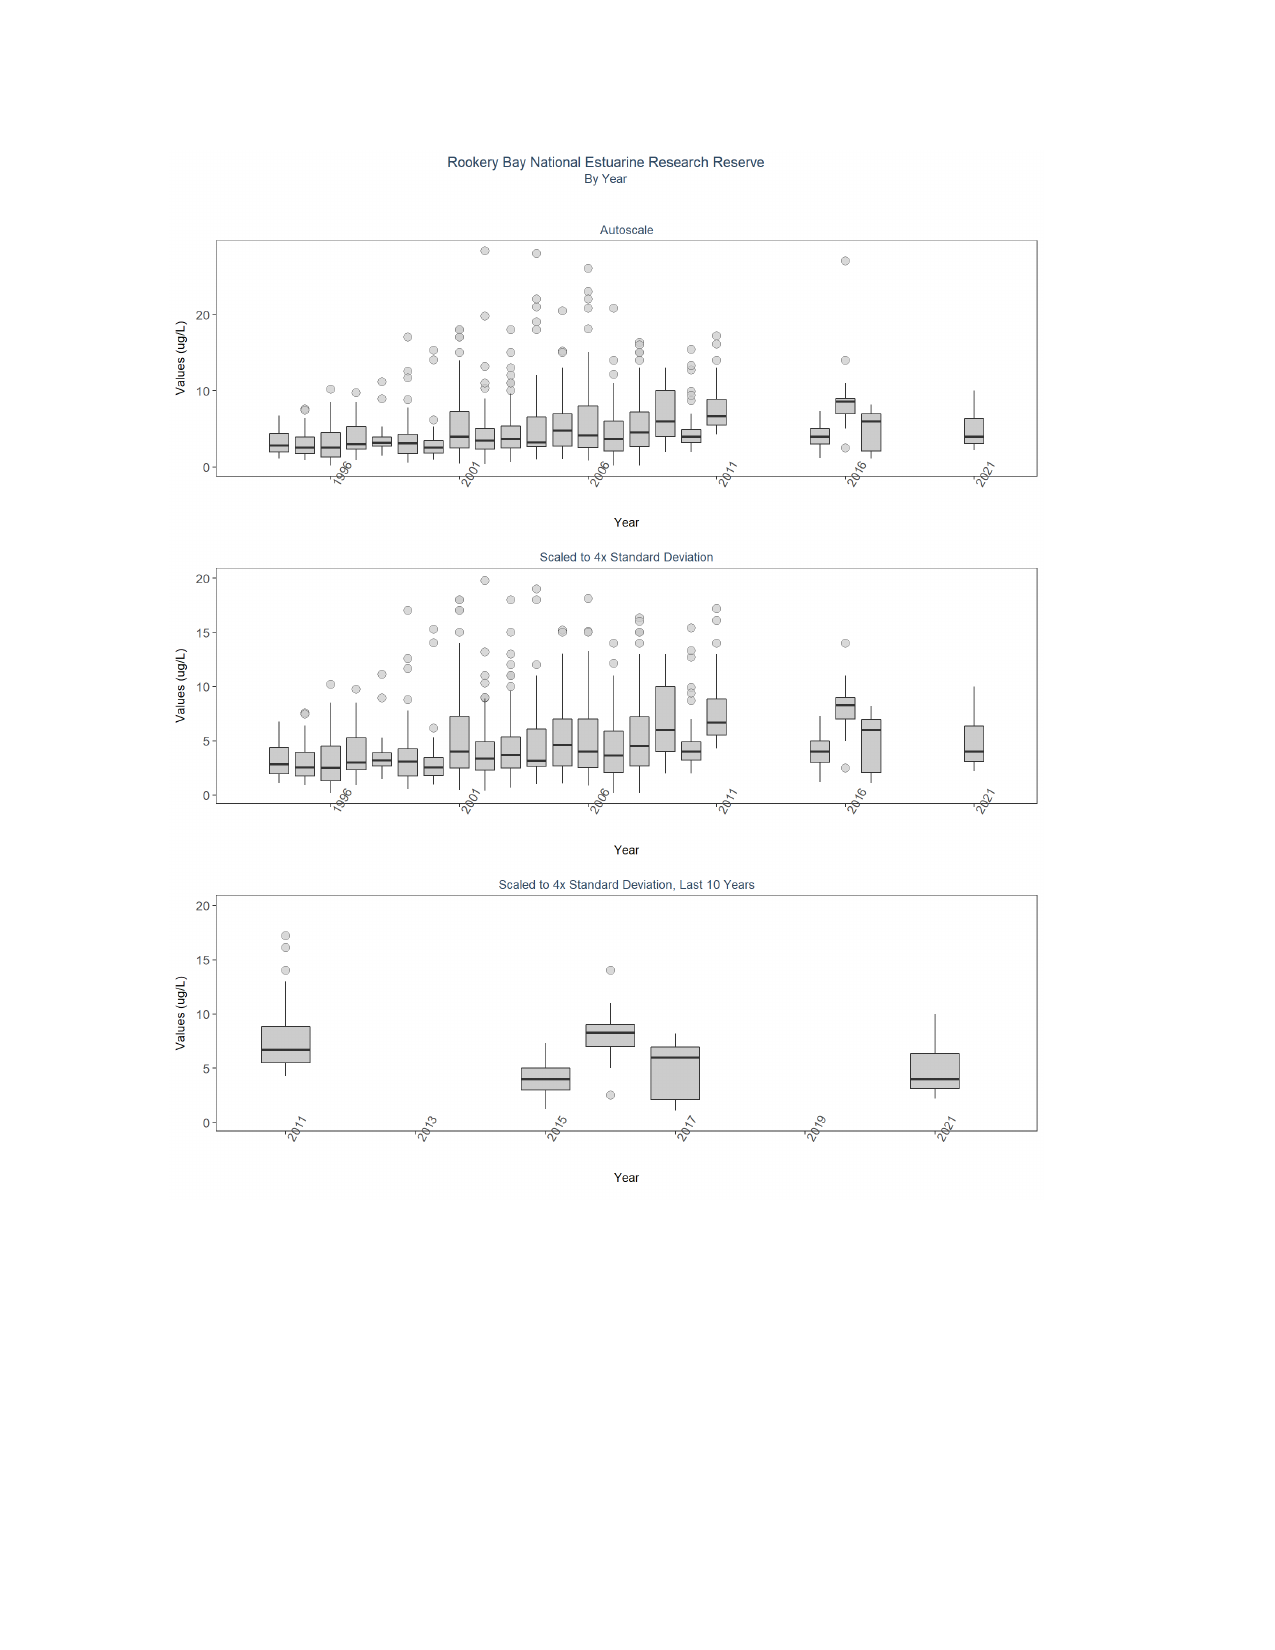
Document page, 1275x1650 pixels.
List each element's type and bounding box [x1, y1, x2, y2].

picture [168, 150, 1044, 1200]
